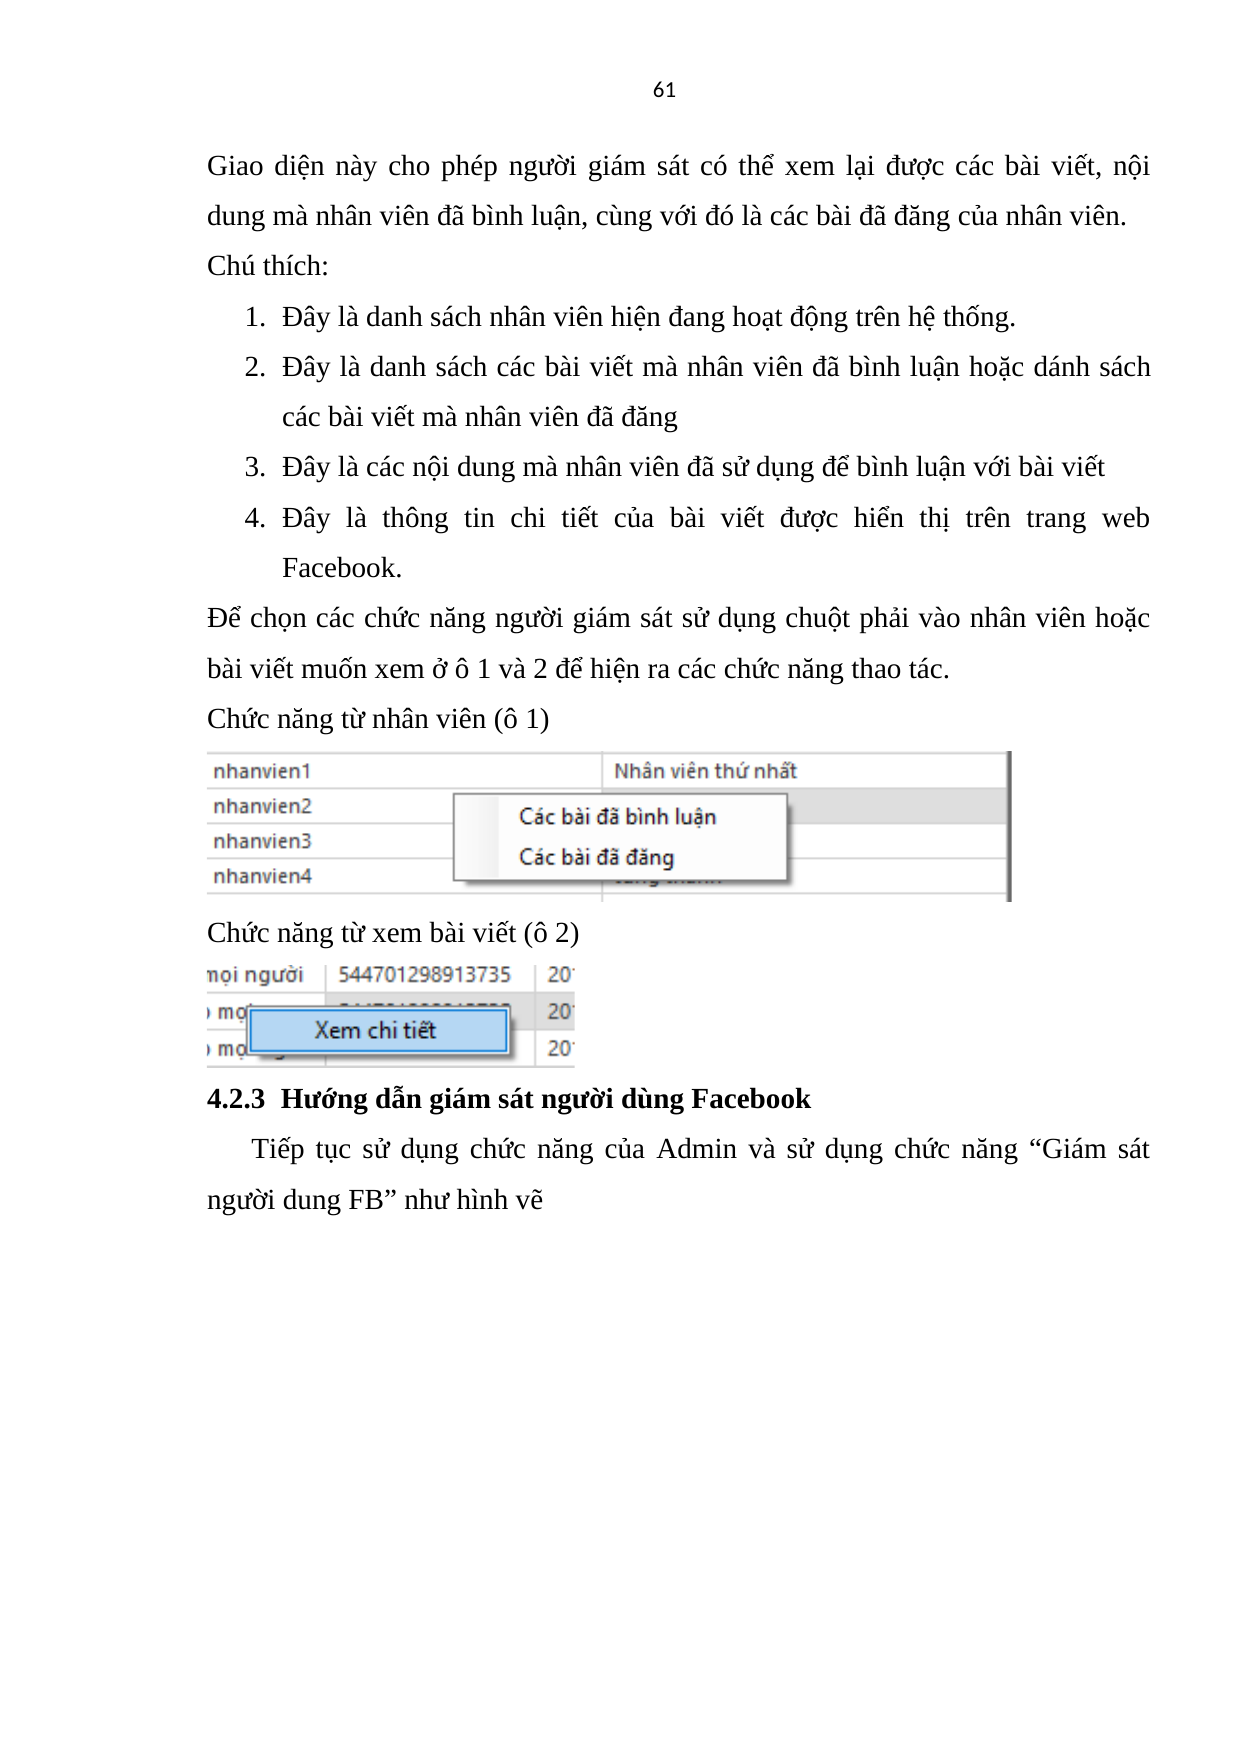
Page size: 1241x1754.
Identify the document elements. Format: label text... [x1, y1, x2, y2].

picture [206, 965, 575, 1068]
list Đây là thông tin chi tiết của bài viết được hiển thị trên trang web Facebook. [244, 500, 1152, 584]
list Tiếp tục sử dụng chức năng của Admin và sử dụng chức năng “Giám sát người dung FB” như hình vẽ [207, 1132, 1152, 1215]
text Chức năng từ xem bài viết (ô 2) [207, 915, 1152, 949]
text Chú thích: [207, 248, 1152, 282]
list Đây là các nội dung mà nhân viên đã sử dụng để bình luận với bài viết [244, 449, 1152, 483]
picture [206, 751, 1012, 902]
list Hướng dẫn giám sát người dùng Facebook [207, 1081, 1152, 1115]
text Để chọn các chức năng người giám sát sử dụng chuột phải vào nhân viên hoặc bài viết muốn xem ở ô 1 và 2 để hiện ra các chức năng thao tác. [207, 601, 1152, 684]
list Đây là danh sách các bài viết mà nhân viên đã bình luận hoặc dánh sách các bài viết mà nhân viên đã đăng [244, 349, 1152, 433]
text Chức năng từ nhân viên (ô 1) [207, 701, 1152, 735]
text Giao diện này cho phép người giám sát có thể xem lại được các bài viết, nội dung mà nhân viên đã bình luận, cùng với đó là các bài đã đăng của nhân viên. [207, 148, 1152, 232]
list Đây là danh sách nhân viên hiện đang hoạt động trên hệ thống. [244, 299, 1152, 332]
